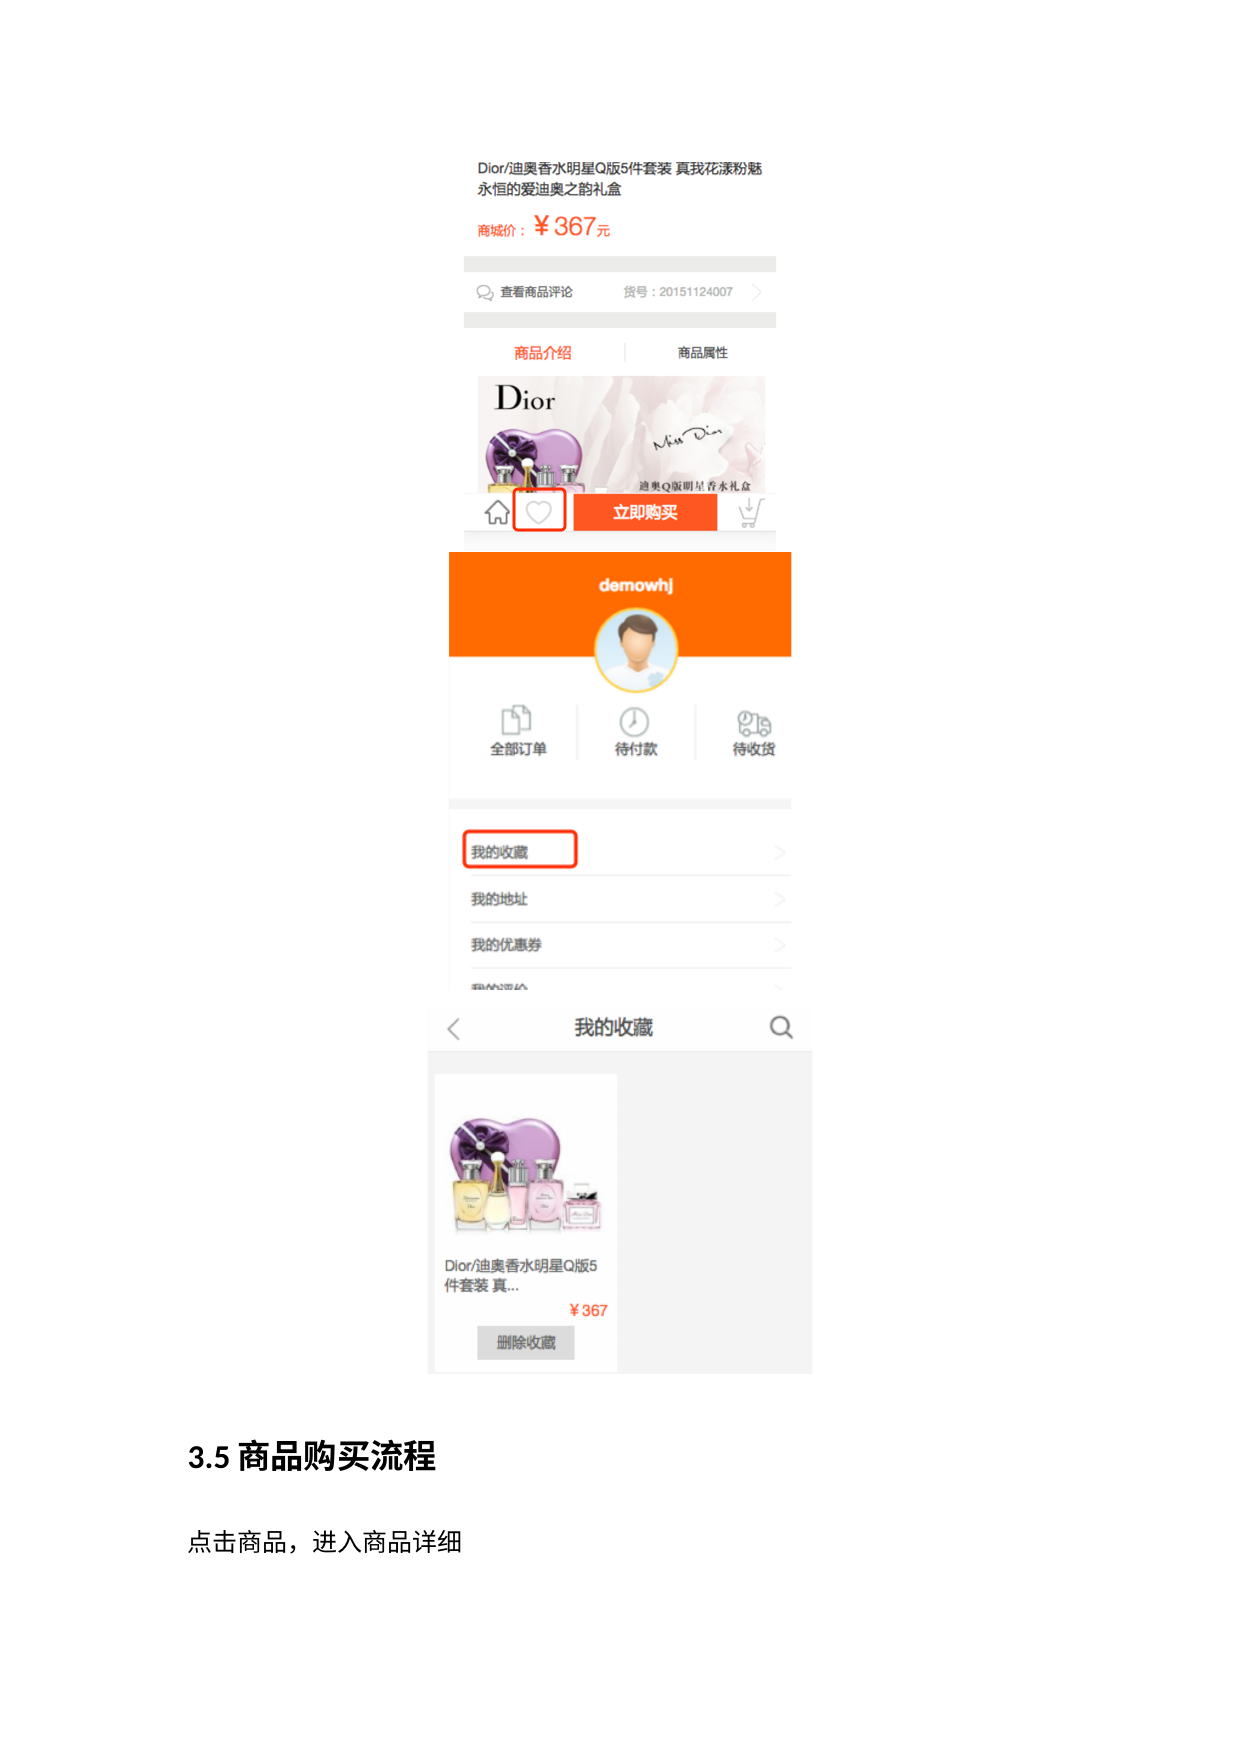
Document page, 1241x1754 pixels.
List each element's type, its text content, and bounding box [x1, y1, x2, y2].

text 点击商品，进入商品详细 [187, 1508, 1053, 1573]
picture [448, 552, 792, 990]
picture [427, 1007, 813, 1374]
subtitle 3.5商品购买流程 [187, 1422, 1053, 1487]
picture [463, 162, 777, 551]
